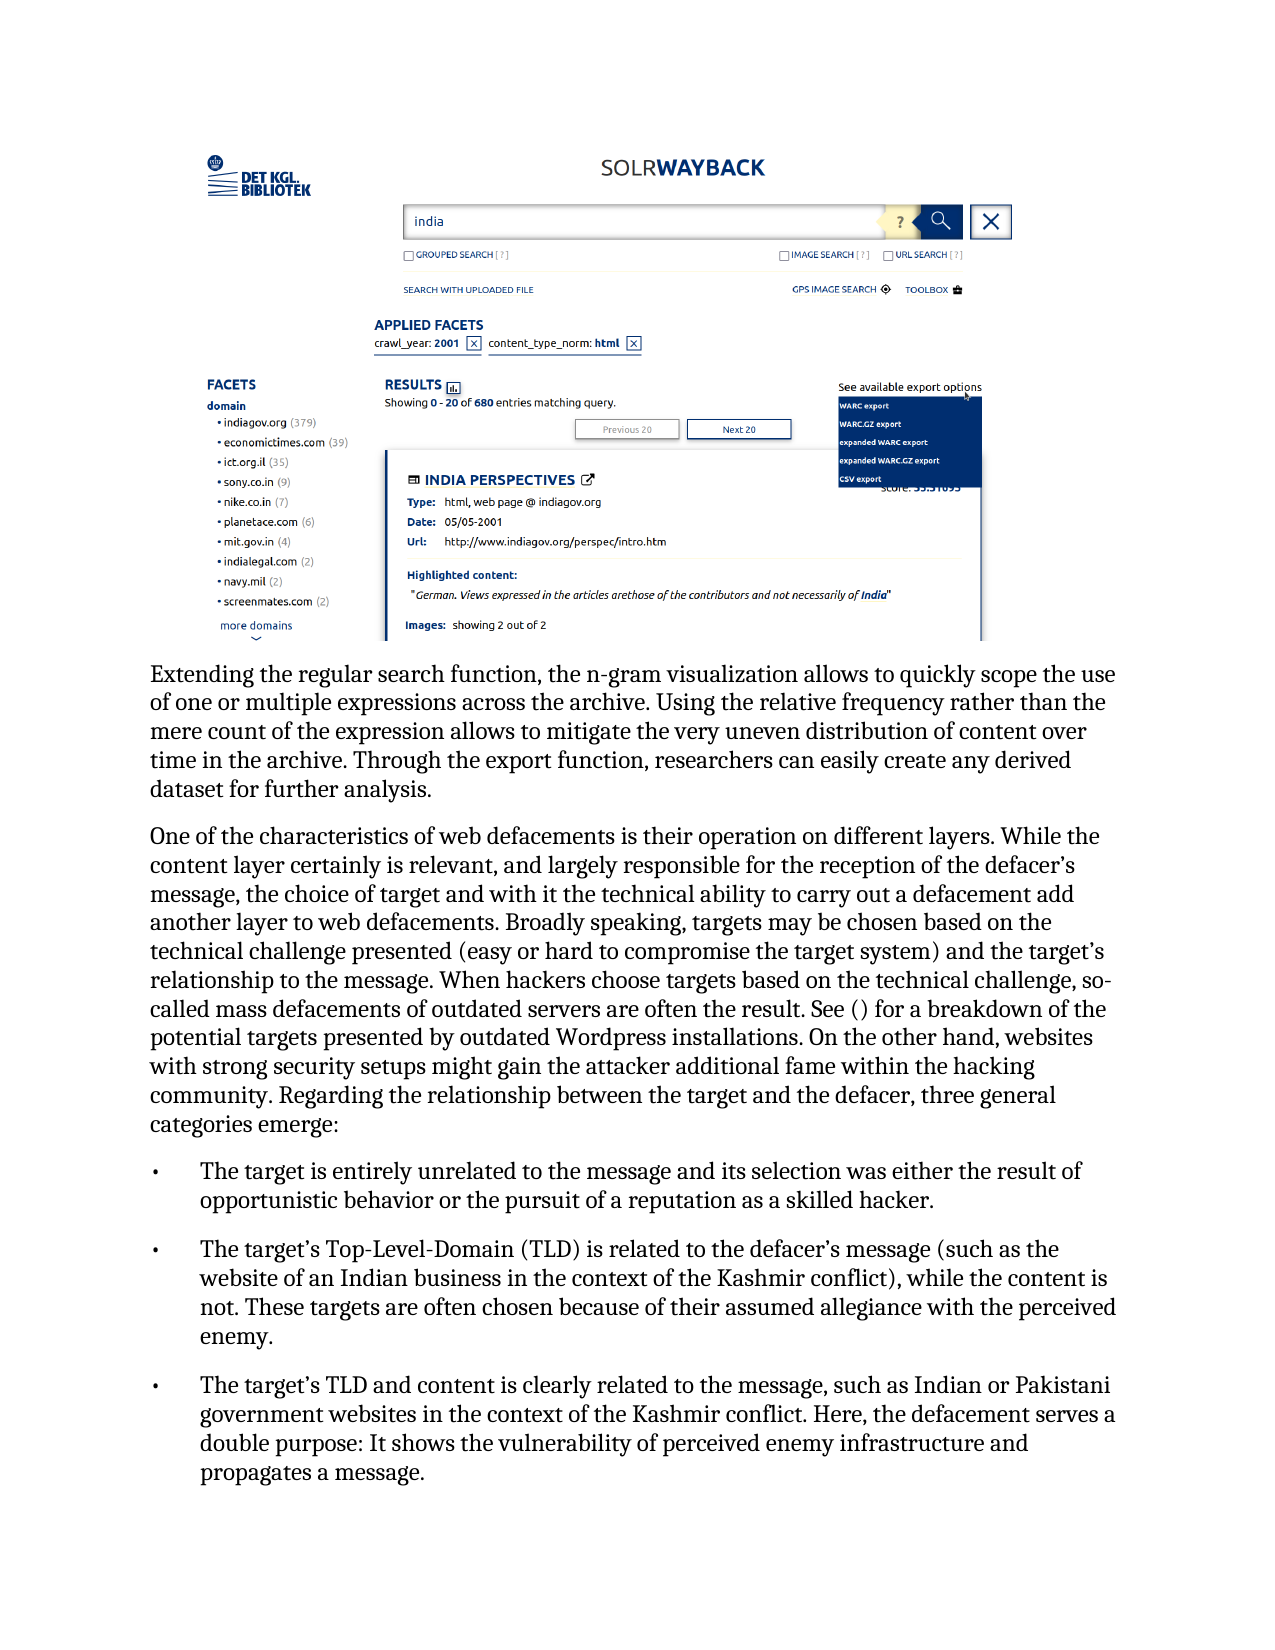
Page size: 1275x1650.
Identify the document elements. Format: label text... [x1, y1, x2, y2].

text Extending the regular search function, the n-gram visualization allows to quickly scope the use of one or multiple expressions across the archive. Using the relative frequency rather than the mere count of the expression allows to mitigate the very uneven distribution of content over time in the archive. Through the export function, researchers can easily create any derived dataset for further analysis. [150, 659, 1125, 803]
list The target is entirely unrelated to the message and its selection was either the result of opportunistic behavior or the pursuit of a reputation as a skilled hacker. [150, 1157, 1125, 1214]
picture [168, 150, 1044, 641]
list The target’s Top-Level-Domain (TLD) is related to the defacer’s message (such as the website of an Indian business in the context of the Kashmir conflict), while the content is not. These targets are often chosen because of their assumed allegiance with the perceived enemy. [150, 1235, 1125, 1350]
list The target’s TLD and content is clearly related to the message, such as Indian or Pakistani government websites in the context of the Kashmir conflict. Here, the defacement serves a double purpose: It shows the vulnerability of perceived enemy infrastructure and propagates a message. [150, 1371, 1125, 1486]
text One of the characteristics of web defacements is their operation on different layers. While the content layer certainly is relevant, and largely responsible for the reception of the defacer’s message, the choice of target and with it the technical ability to carry out a defacement add another layer to web defacements. Broadly speaking, targets may be chosen based on the technical challenge presented (easy or hard to compromise the target system) and the target’s relationship to the message. When hackers choose targets based on the technical challenge, so-called mass defacements of outdated servers are often the result. See () for a breakdown of the potential targets presented by outdated Wordpress installations. On the other hand, websites with strong security setups might gain the attacker additional fame within the hacking community. Regarding the relationship between the target and the defacer, three general categories emerge: [150, 822, 1125, 1138]
